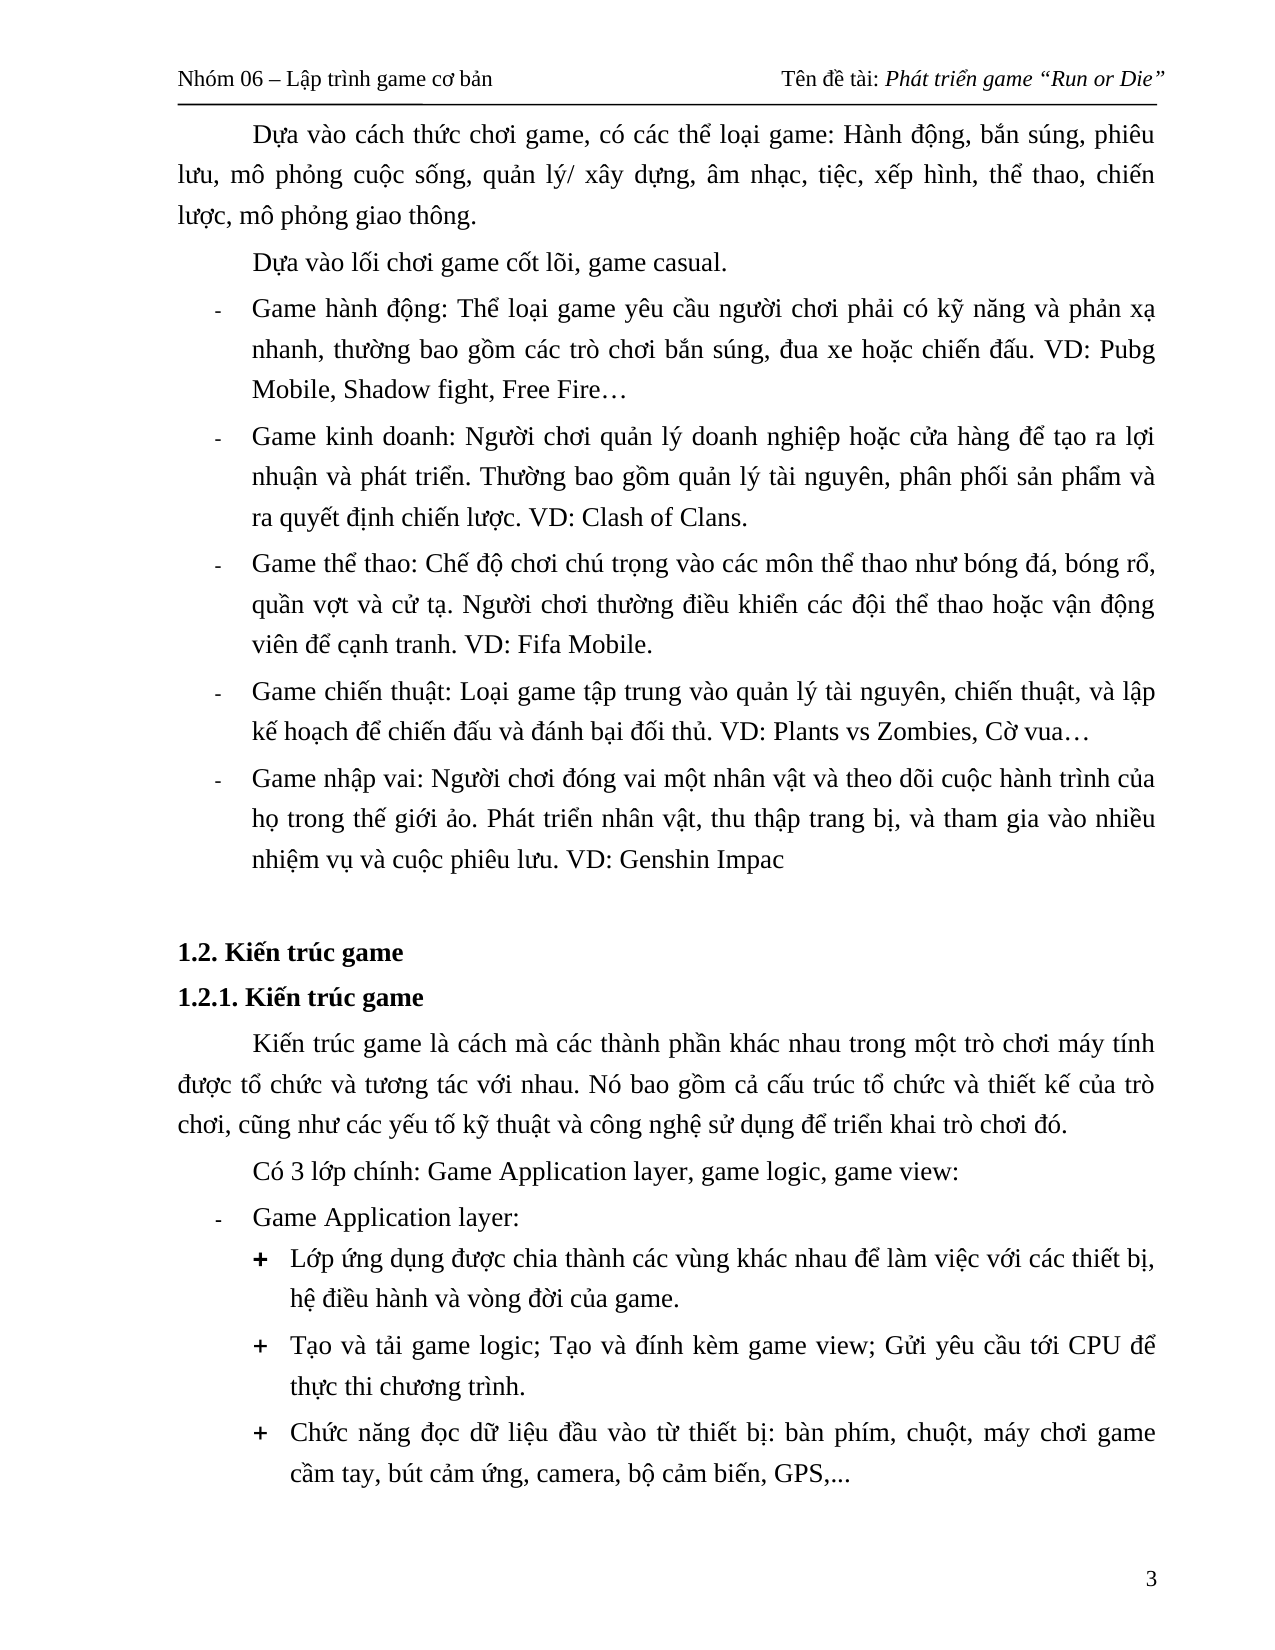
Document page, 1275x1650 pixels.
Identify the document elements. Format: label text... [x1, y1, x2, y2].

list Game Application layer: [215, 1201, 1157, 1233]
text Kiến trúc game là cách mà các thành phần khác nhau trong một trò chơi máy tính được tổ chức và tương tác với nhau. Nó bao gồm cả cấu trúc tổ chức và thiết kế của trò chơi, cũng như các yếu tố kỹ thuật và công nghệ sử dụng để triển khai trò chơi đó. [177, 1027, 1157, 1139]
subtitle 1.2. Kiến trúc game [177, 936, 1157, 967]
list Lớp ứng dụng được chia thành các vùng khác nhau để làm việc với các thiết bị, hệ điều hành và vòng đời của game. [252, 1242, 1157, 1313]
subtitle 1.2.1. Kiến trúc game [177, 981, 1157, 1012]
list Game kinh doanh: Người chơi quản lý doanh nghiệp hoặc cửa hàng để tạo ra lợi nhuận và phát triển. Thường bao gồm quản lý tài nguyên, phân phối sản phẩm và ra quyết định chiến lược. VD: Clash of Clans. [214, 420, 1157, 532]
list Game thể thao: Chế độ chơi chú trọng vào các môn thể thao như bóng đá, bóng rổ, quần vợt và cử tạ. Người chơi thường điều khiển các đội thể thao hoặc vận động viên để cạnh tranh. VD: Fifa Mobile. [214, 547, 1157, 659]
list Tạo và tải game logic; Tạo và đính kèm game view; Gửi yêu cầu tới CPU để thực thi chương trình. [252, 1329, 1157, 1401]
text Dựa vào lối chơi game cốt lõi, game casual. [177, 246, 1157, 277]
list Chức năng đọc dữ liệu đầu vào từ thiết bị: bàn phím, chuột, máy chơi game cầm tay, bút cảm ứng, camera, bộ cảm biến, GPS,... [252, 1416, 1157, 1488]
list Game hành động: Thể loại game yêu cầu người chơi phải có kỹ năng và phản xạ nhanh, thường bao gồm các trò chơi bắn súng, đua xe hoặc chiến đấu. VD: Pubg Mobile, Shadow fight, Free Fire… [214, 292, 1157, 404]
text Dựa vào cách thức chơi game, có các thể loại game: Hành động, bắn súng, phiêu lưu, mô phỏng cuộc sống, quản lý/ xây dựng, âm nhạc, tiệc, xếp hình, thể thao, chiến lược, mô phỏng giao thông. [177, 118, 1157, 230]
list Game nhập vai: Người chơi đóng vai một nhân vật và theo dõi cuộc hành trình của họ trong thế giới ảo. Phát triển nhân vật, thu thập trang bị, và tham gia vào nhiều nhiệm vụ và cuộc phiêu lưu. VD: Genshin Impac [214, 762, 1157, 874]
list Game chiến thuật: Loại game tập trung vào quản lý tài nguyên, chiến thuật, và lập kế hoạch để chiến đấu và đánh bại đối thủ. VD: Plants vs Zombies, Cờ vua… [214, 675, 1157, 746]
text Có 3 lớp chính: Game Application layer, game logic, game view: [177, 1155, 1157, 1186]
